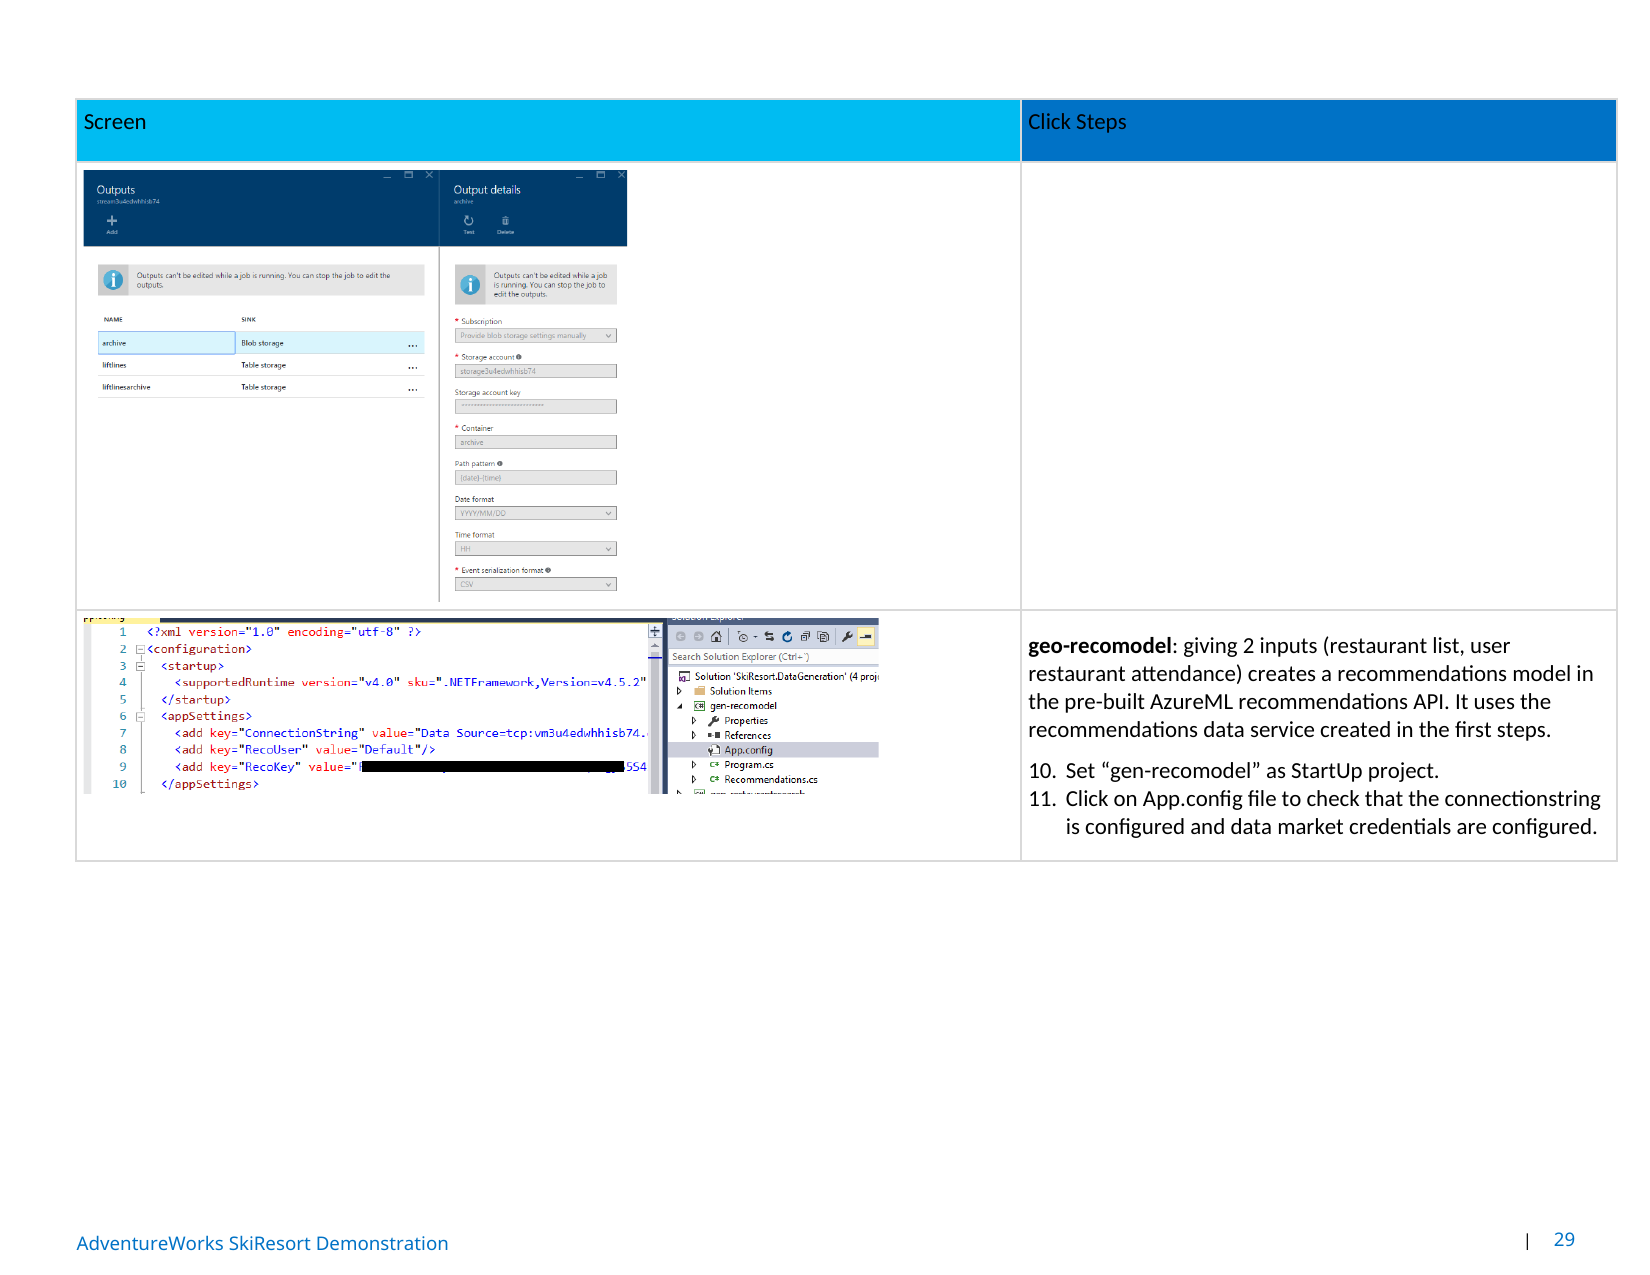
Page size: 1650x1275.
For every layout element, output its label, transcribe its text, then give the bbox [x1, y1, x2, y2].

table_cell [1022, 163, 1616, 609]
table_header Screen [77, 100, 1020, 161]
table_header Click Steps [1022, 100, 1616, 161]
picture [83, 618, 879, 794]
table_cell [77, 163, 1020, 609]
picture [83, 170, 628, 602]
table_cell [77, 611, 1020, 860]
table_cell geo-recomodel: giving 2 inputs (restaurant list, user restaurant attendance) creates a recommendations model in the pre-built AzureML recommendations API. It uses the recommendations data service created in the first steps. Set “gen-recomodel” as StartUp project. Click on App.config file to check that the connectionstring is configured and data market credentials are configured. [1022, 611, 1616, 860]
